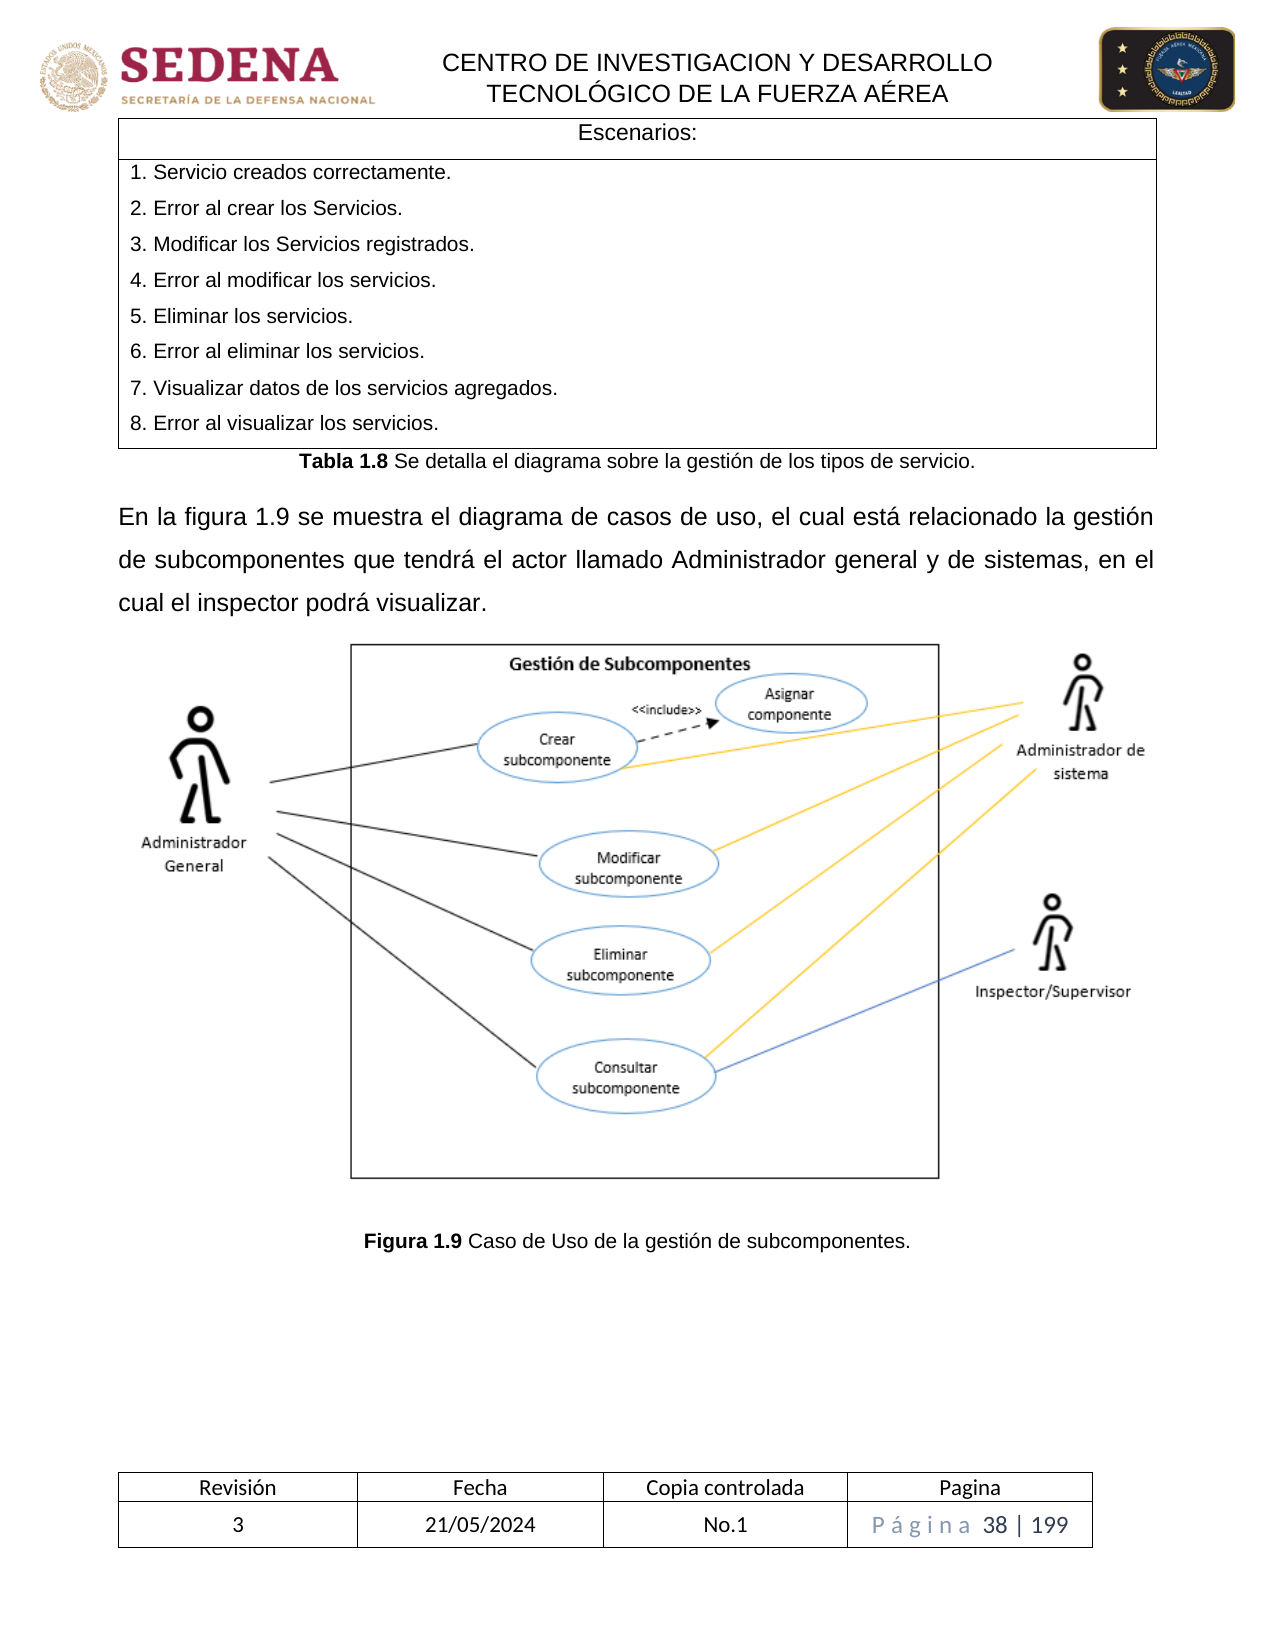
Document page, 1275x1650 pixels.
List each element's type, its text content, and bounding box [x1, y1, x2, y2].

table_cell 1. Servicio creados correctamente. 2. Error al crear los Servicios. 3. Modificar los Servicios registrados. 4. Error al modificar los servicios. 5. Eliminar los servicios. 6. Error al eliminar los servicios. 7. Visualizar datos de los servicios agregados. 8. Error al visualizar los servicios. [119, 160, 1156, 448]
picture [39, 27, 1236, 112]
picture [118, 629, 1157, 1186]
text En la figura 1.9 se muestra el diagrama de casos de uso, el cual está relacionado la gestión de subcomponentes que tendrá el actor llamado Administrador general y de sistemas, en el cual el inspector podrá visualizar. [118, 502, 1157, 617]
text Figura 1.9 Caso de Uso de la gestión de subcomponentes. [118, 1186, 1157, 1252]
text Tabla 1.8 Se detalla el diagrama sobre la gestión de los tipos de servicio. [118, 449, 1157, 473]
table_cell Escenarios: [119, 119, 1156, 159]
